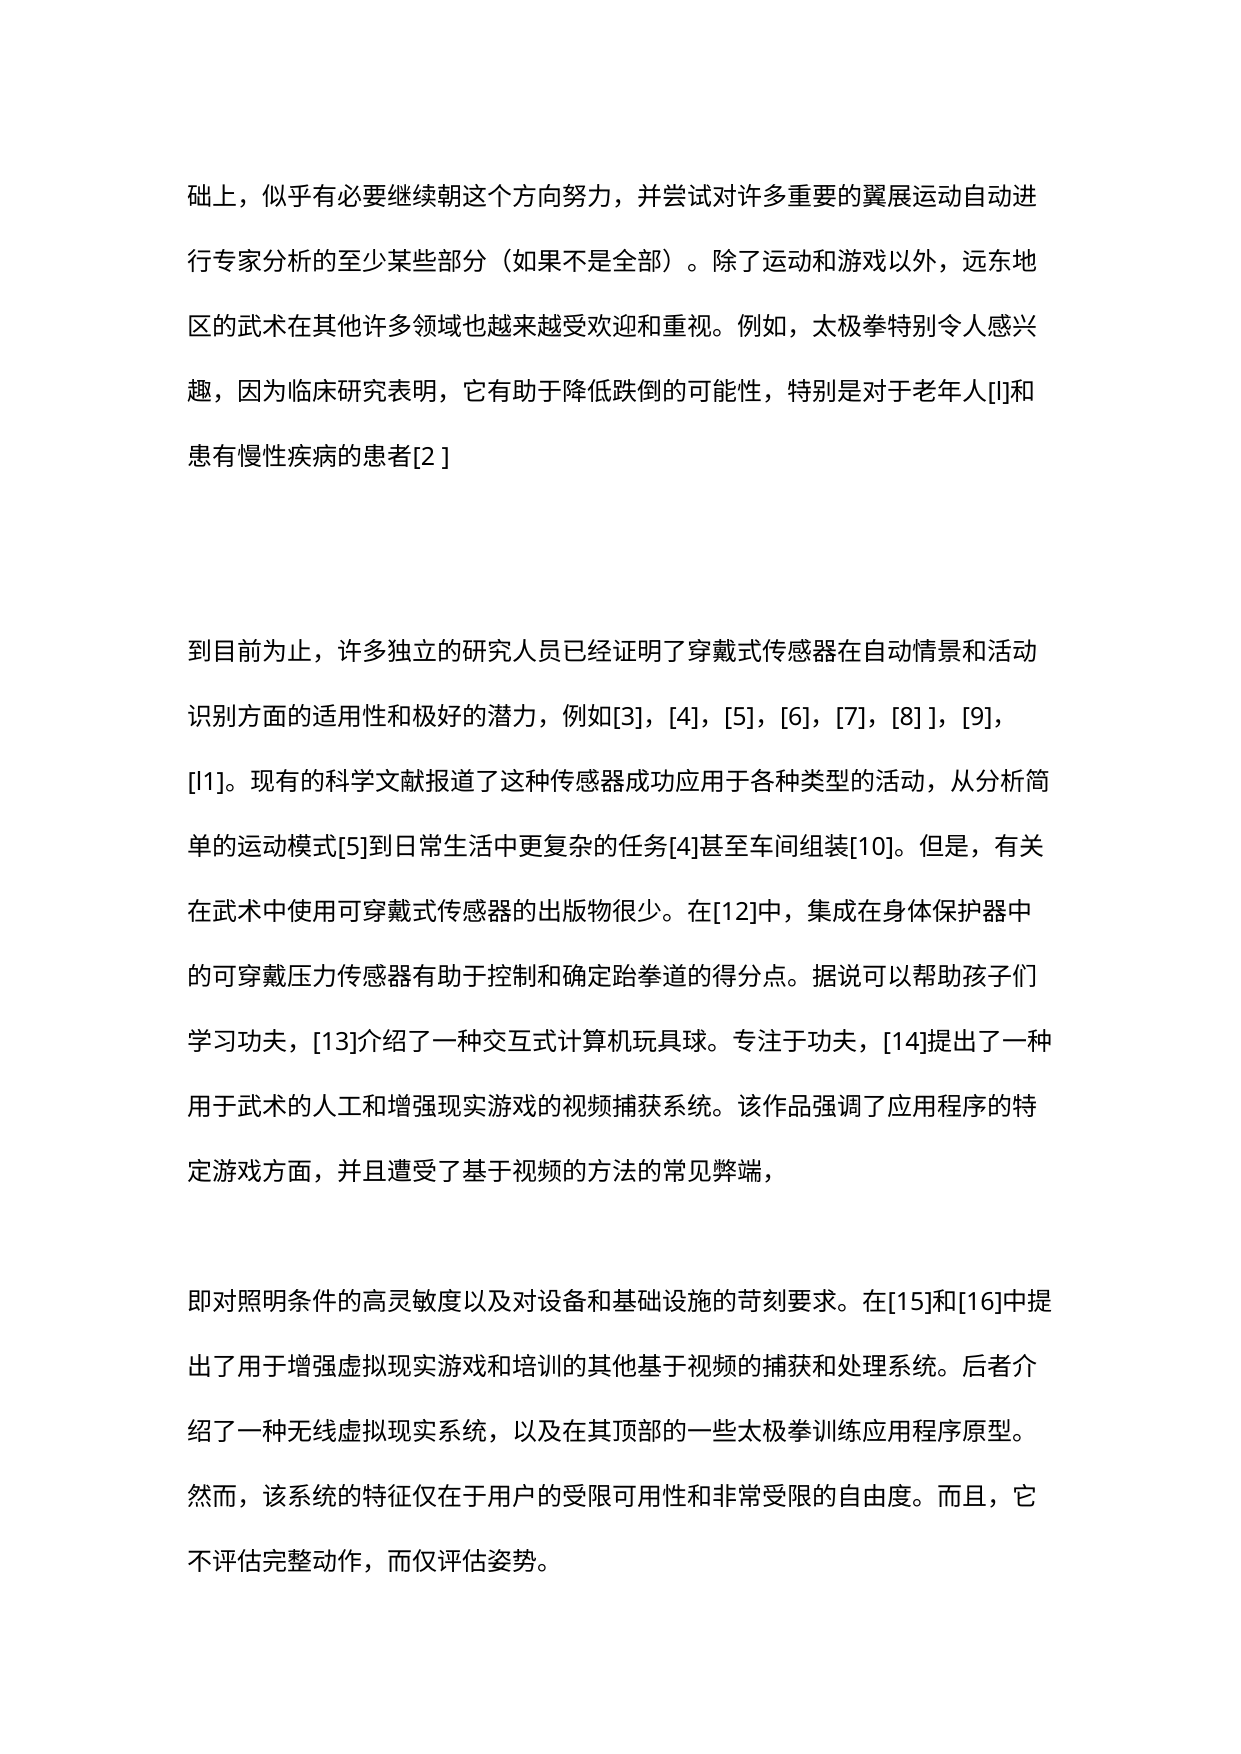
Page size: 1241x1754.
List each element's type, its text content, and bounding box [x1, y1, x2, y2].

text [187, 162, 1053, 487]
text 即对照明条件的高灵敏度以及对设备和基础设施的苛刻要求。在[15]和[16]中提出了用于增强虚拟现实游戏和培训的其他基于视频的捕获和处理系统。后者介绍了一种无线虚拟现实系统，以及在其顶部的一些太极拳训练应用程序原型。然而，该系统的特征仅在于用户的受限可用性和非常受限的自由度。而且，它不评估完整动作，而仅评估姿势。 [187, 1267, 1053, 1592]
text 到目前为止，许多独立的研究人员已经证明了穿戴式传感器在自动情景和活动识别方面的适用性和极好的潜力，例如[3]，[4]，[5]，[6]，[7]，[8] ]，[9]，[l1]。现有的科学文献报道了这种传感器成功应用于各种类型的活动，从分析简单的运动模式[5]到日常生活中更复杂的任务[4]甚至车间组装[10]。但是，有关在武术中使用可穿戴式传感器的出版物很少。在[12]中，集成在身体保护器中的可穿戴压力传感器有助于控制和确定跆拳道的得分点。据说可以帮助孩子们学习功夫，[13]介绍了一种交互式计算机玩具球。专注于功夫，[14]提出了一种用于武术的人工和增强现实游戏的视频捕获系统。该作品强调了应用程序的特定游戏方面，并且遭受了基于视频的方法的常见弊端， [187, 617, 1053, 1202]
